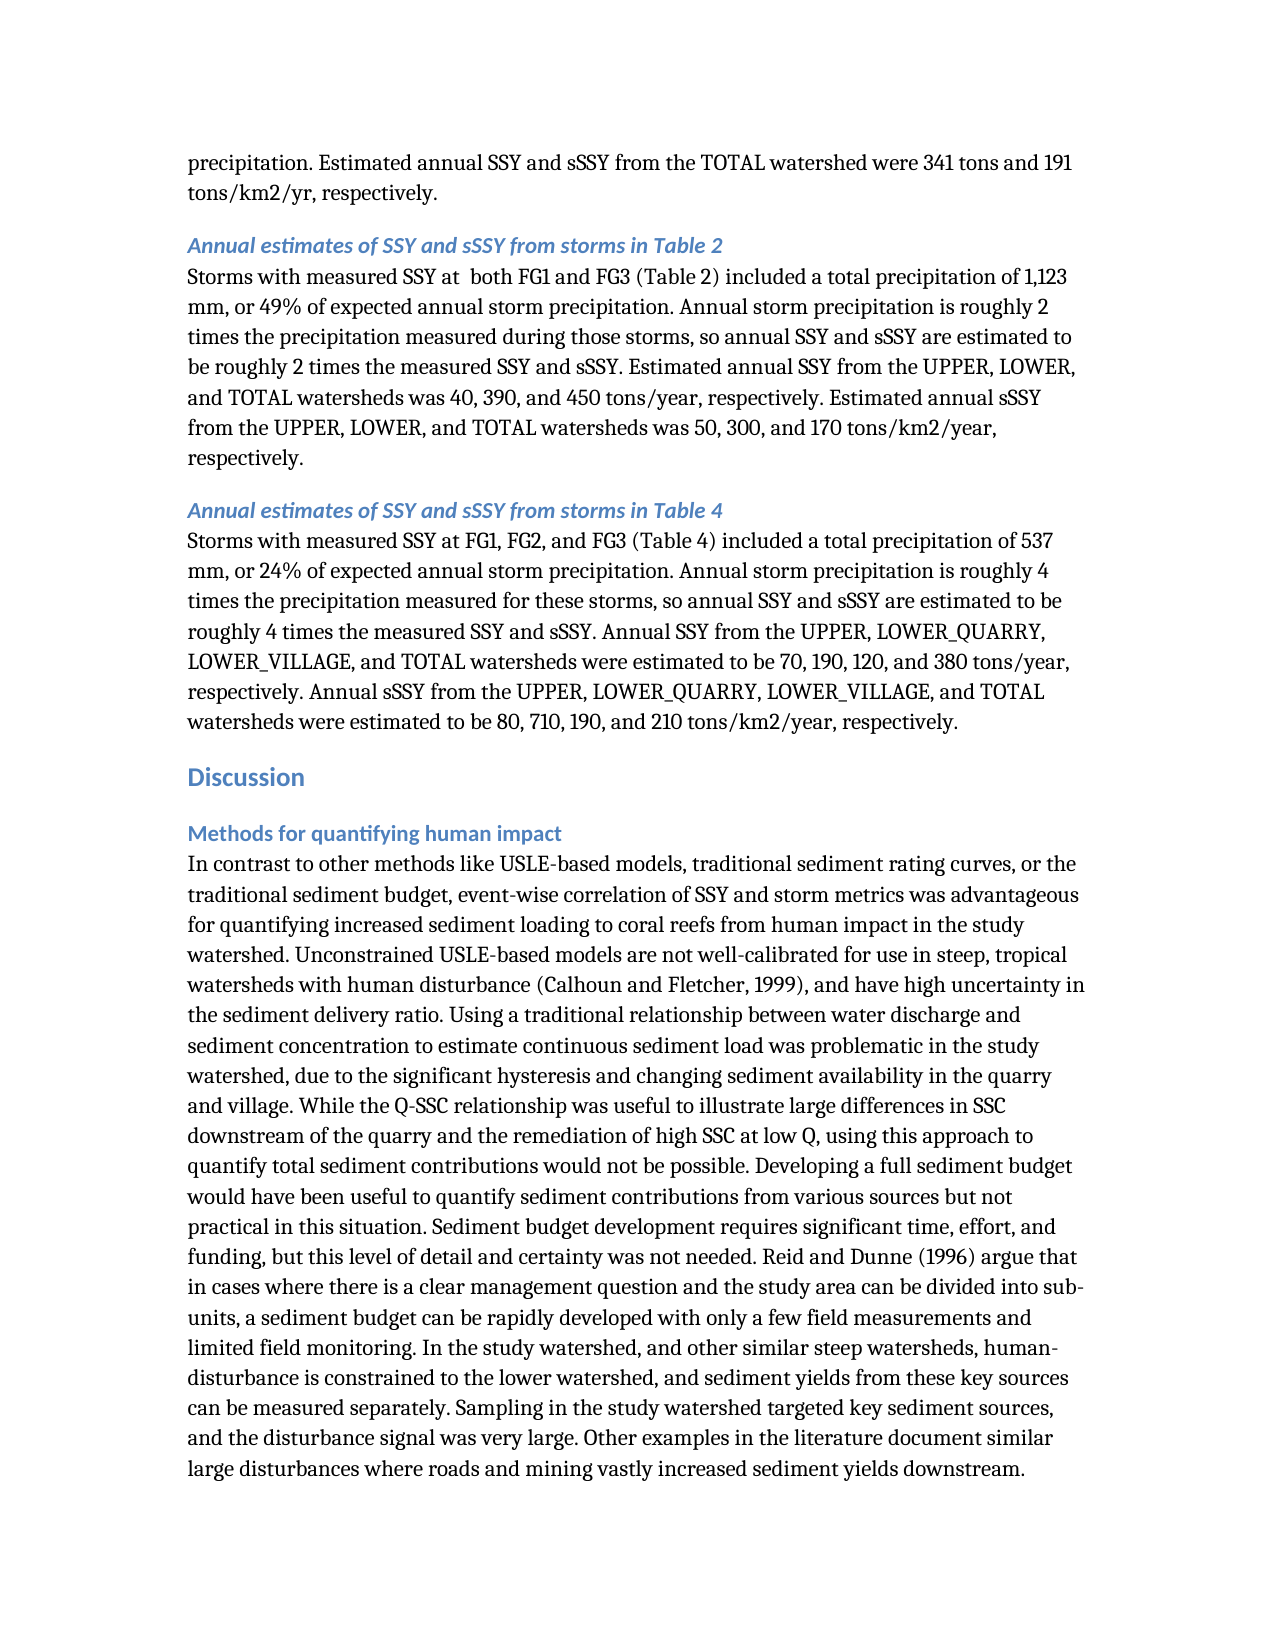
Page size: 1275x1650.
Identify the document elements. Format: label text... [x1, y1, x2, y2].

subtitle Annual estimates of SSY and sSSY from storms in Table 4 [187, 496, 1087, 524]
text Storms with measured SSY at FG1, FG2, and FG3 (Table 4) included a total precipitation of 537 mm, or 24% of expected annual storm precipitation. Annual storm precipitation is roughly 4 times the precipitation measured for these storms, so annual SSY and sSSY are estimated to be roughly 4 times the measured SSY and sSSY. Annual SSY from the UPPER, LOWER_QUARRY, LOWER_VILLAGE, and TOTAL watersheds were estimated to be 70, 190, 120, and 380 tons/year, respectively. Annual sSSY from the UPPER, LOWER_QUARRY, LOWER_VILLAGE, and TOTAL watersheds were estimated to be 80, 710, 190, and 210 tons/km2/year, respectively. [187, 528, 1087, 736]
text Storms with measured SSY at both FG1 and FG3 (Table 2) included a total precipitation of 1,123 mm, or 49% of expected annual storm precipitation. Annual storm precipitation is roughly 2 times the precipitation measured during those storms, so annual SSY and sSSY are estimated to be roughly 2 times the measured SSY and sSSY. Estimated annual SSY from the UPPER, LOWER, and TOTAL watersheds was 40, 390, and 450 tons/year, respectively. Estimated annual sSSY from the UPPER, LOWER, and TOTAL watersheds was 50, 300, and 170 tons/km2/year, respectively. [187, 263, 1087, 471]
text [187, 150, 1087, 207]
subtitle Methods for quantifying human impact [187, 819, 1087, 847]
subtitle Discussion [187, 760, 1087, 793]
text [187, 851, 1087, 1482]
subtitle Annual estimates of SSY and sSSY from storms in Table 2 [187, 231, 1087, 259]
